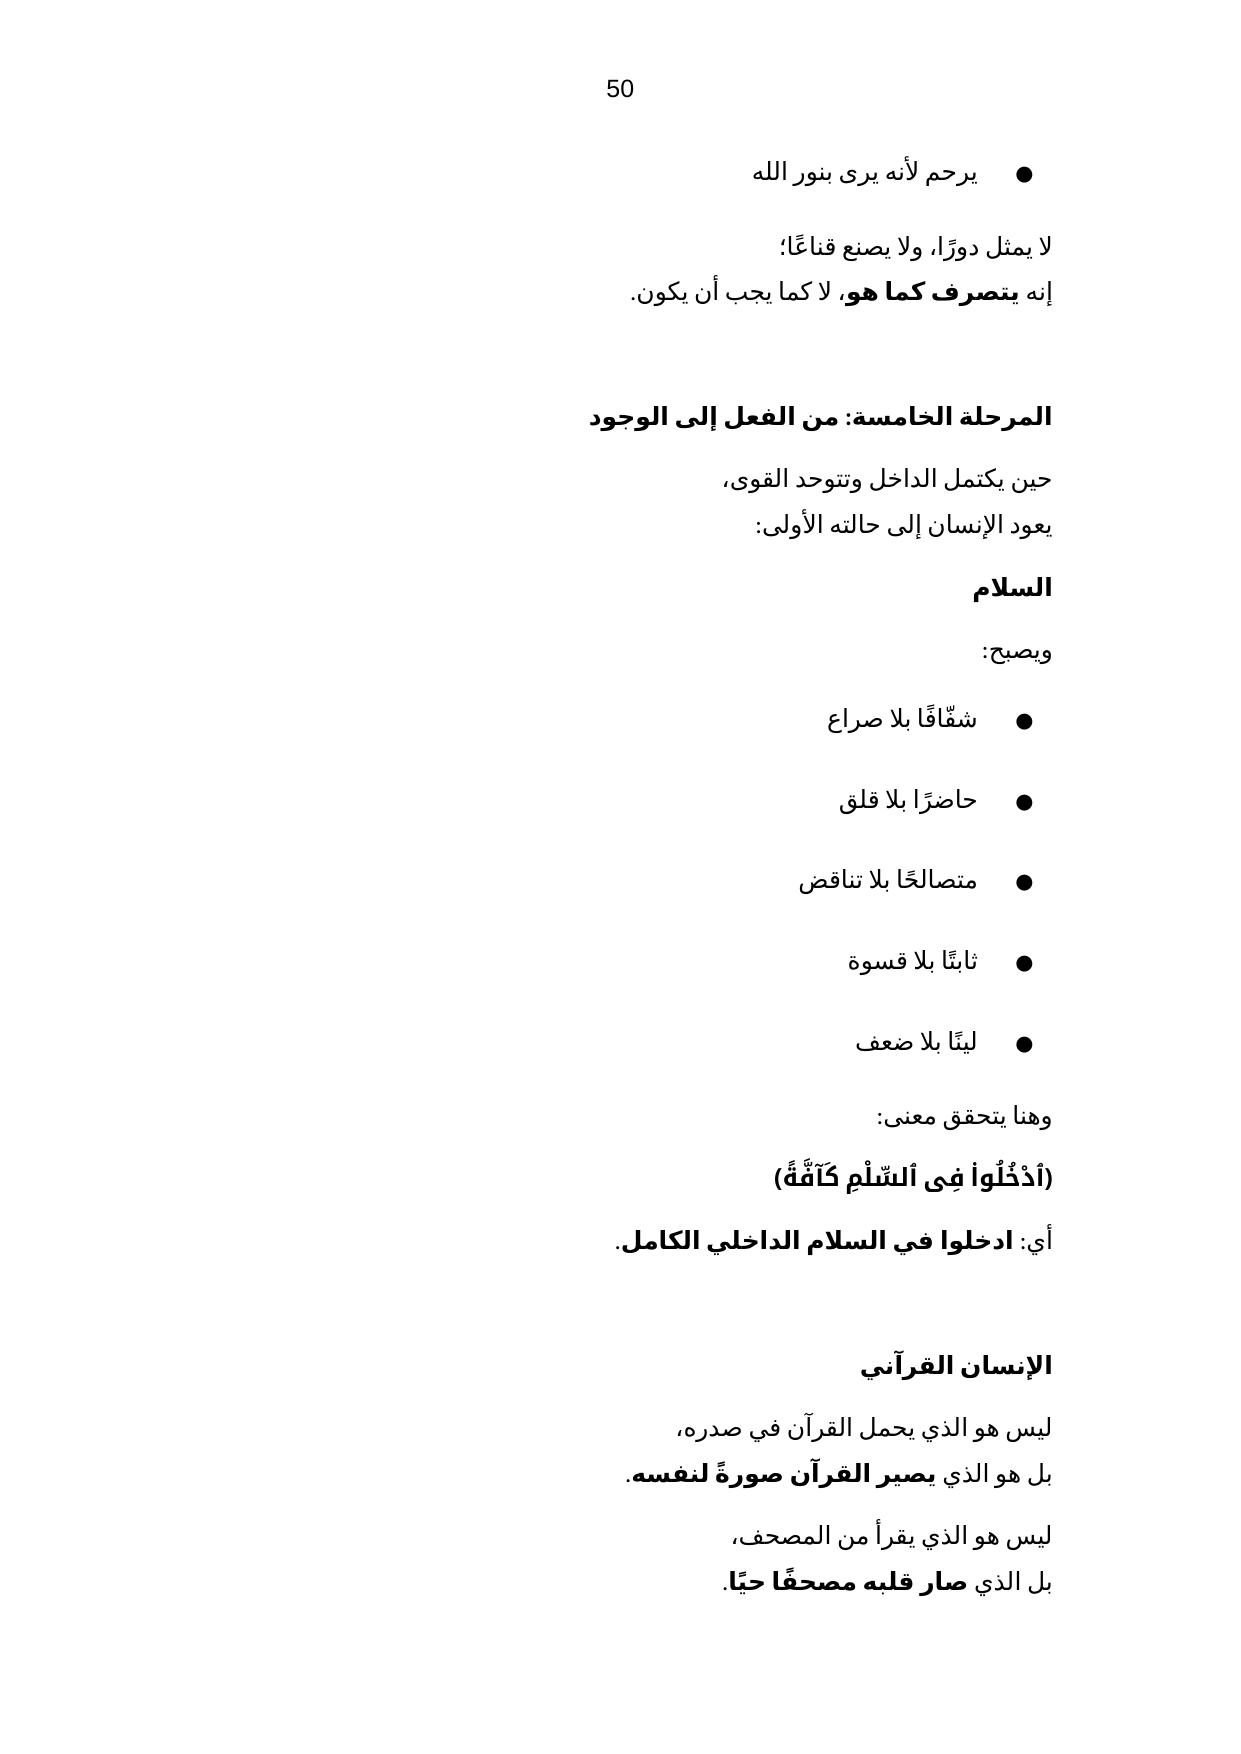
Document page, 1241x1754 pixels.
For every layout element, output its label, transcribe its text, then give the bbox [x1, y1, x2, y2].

text ليس هو الذي يقرأ من المصحف، بل الذي صار قلبه مصحفًا حيًا. [187, 1520, 1053, 1597]
text الإنسان القرآني [187, 1350, 1053, 1380]
list متصالحًا بلا تناقض [187, 858, 1015, 901]
list حاضرًا بلا قلق [187, 777, 1015, 820]
text ﴿ٱدْخُلُوا۟ فِى ٱلسِّلْمِ كَآفَّةً﴾ [187, 1163, 1053, 1193]
text حين يكتمل الداخل وتتوحد القوى، يعود الإنسان إلى حالته الأولى: [187, 464, 1053, 540]
text لا يمثل دورًا، ولا يصنع قناعًا؛ إنه يتصرف كما هو، لا كما يجب أن يكون. [187, 231, 1053, 307]
list شفّافًا بلا صراع [187, 697, 1015, 739]
text وهنا يتحقق معنى: [187, 1100, 1053, 1131]
text ويصبح: [187, 634, 1053, 665]
text السلام [187, 572, 1053, 602]
list يرحم لأنه يرى بنور الله [187, 150, 1015, 193]
text أي: ادخلوا في السلام الداخلي الكامل. [187, 1225, 1053, 1256]
list لينًا بلا ضعف [187, 1019, 1015, 1062]
text المرحلة الخامسة: من الفعل إلى الوجود [187, 401, 1053, 432]
list ثابتًا بلا قسوة [187, 939, 1015, 981]
text ليس هو الذي يحمل القرآن في صدره، بل هو الذي يصير القرآن صورةً لنفسه. [187, 1412, 1053, 1488]
